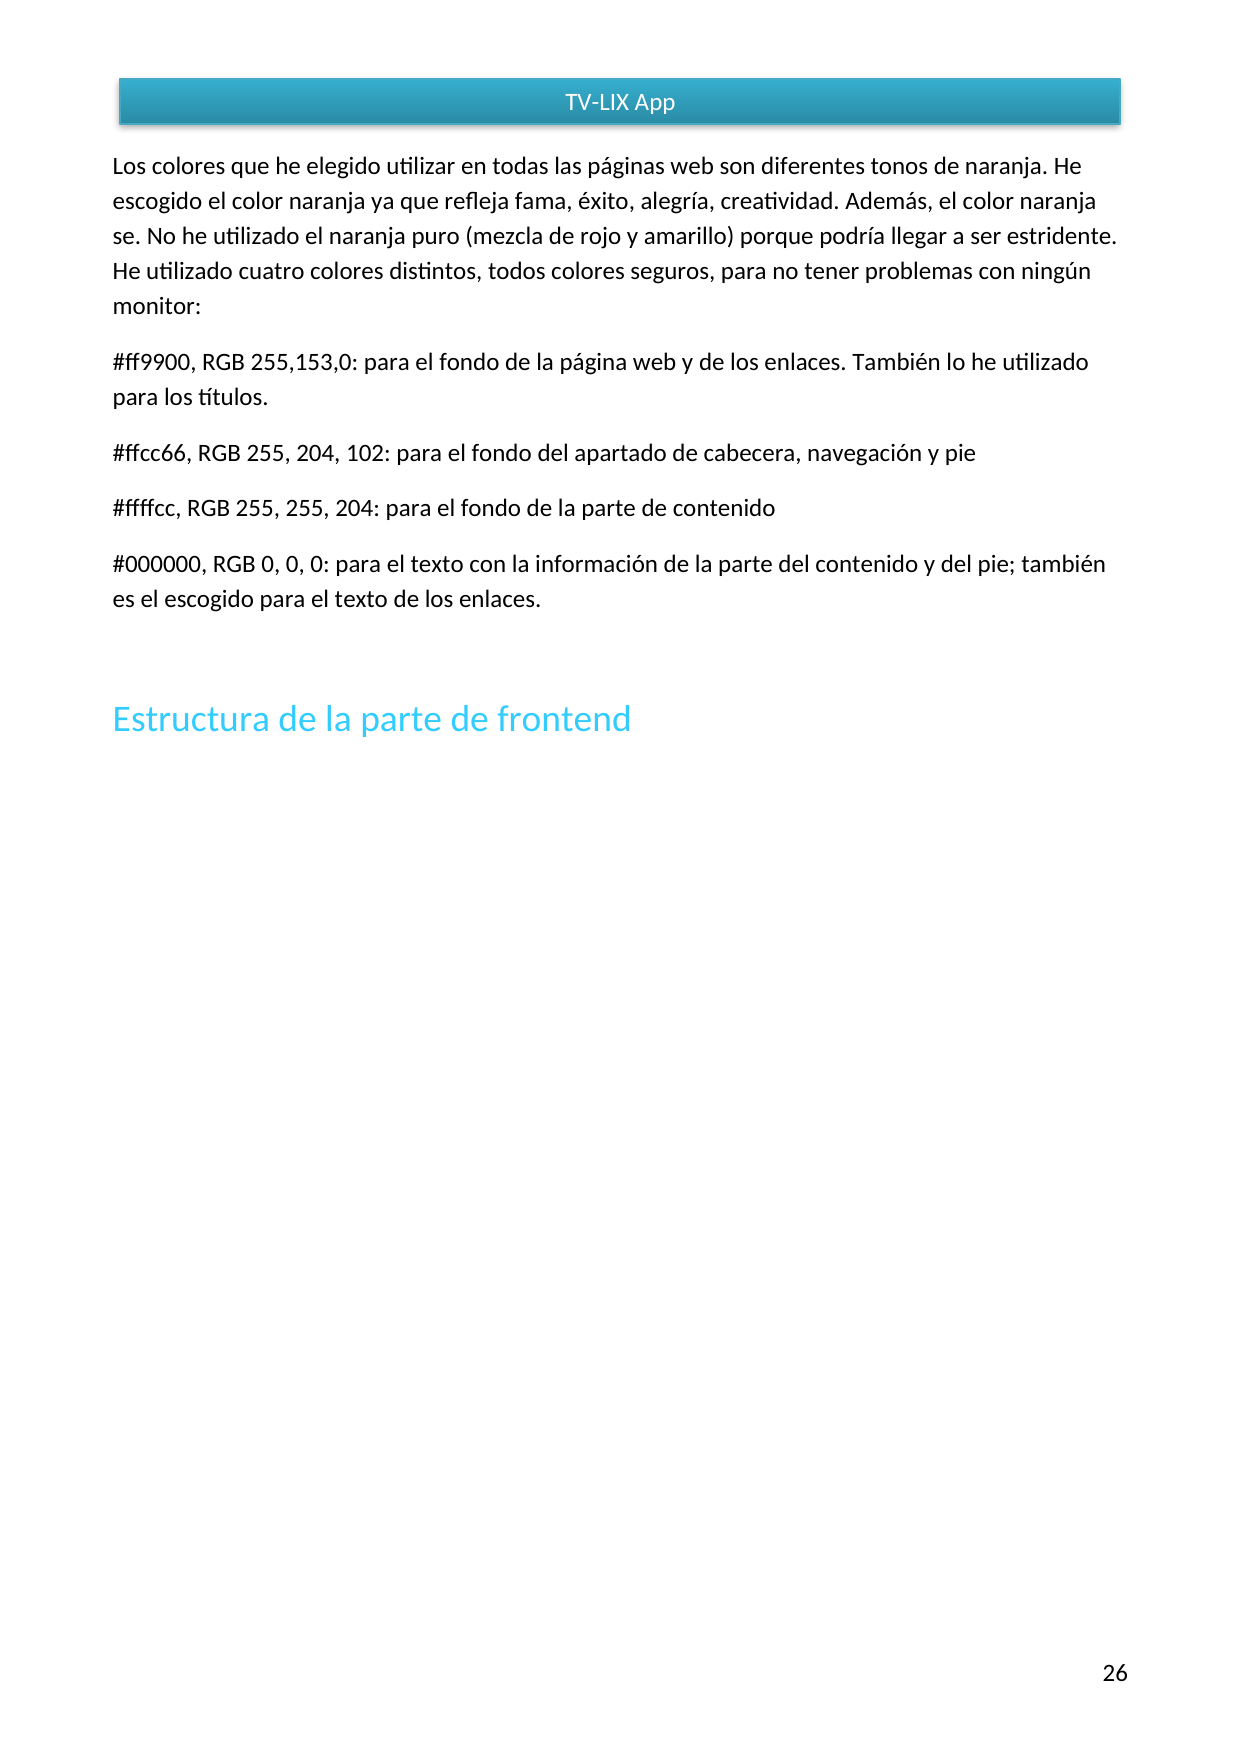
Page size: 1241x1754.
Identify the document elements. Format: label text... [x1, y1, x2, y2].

text #ff9900, RGB 255,153,0: para el fondo de la página web y de los enlaces. También lo he utilizado para los títulos. [112, 346, 1128, 411]
text Los colores que he elegido utilizar en todas las páginas web son diferentes tonos de naranja. He escogido el color naranja ya que refleja fama, éxito, alegría, creatividad. Además, el color naranja se. No he utilizado el naranja puro (mezcla de rojo y amarillo) porque podría llegar a ser estridente. He utilizado cuatro colores distintos, todos colores seguros, para no tener problemas con ningún monitor: [112, 150, 1128, 321]
text #ffcc66, RGB 255, 204, 102: para el fondo del apartado de cabecera, navegación y pie [112, 437, 1128, 467]
text #ffffcc, RGB 255, 255, 204: para el fondo de la parte de contenido [112, 492, 1128, 523]
text #000000, RGB 0, 0, 0: para el texto con la información de la parte del contenido y del pie; también es el escogido para el texto de los enlaces. [112, 548, 1128, 614]
subtitle Estructura de la parte de frontend [112, 695, 1128, 741]
